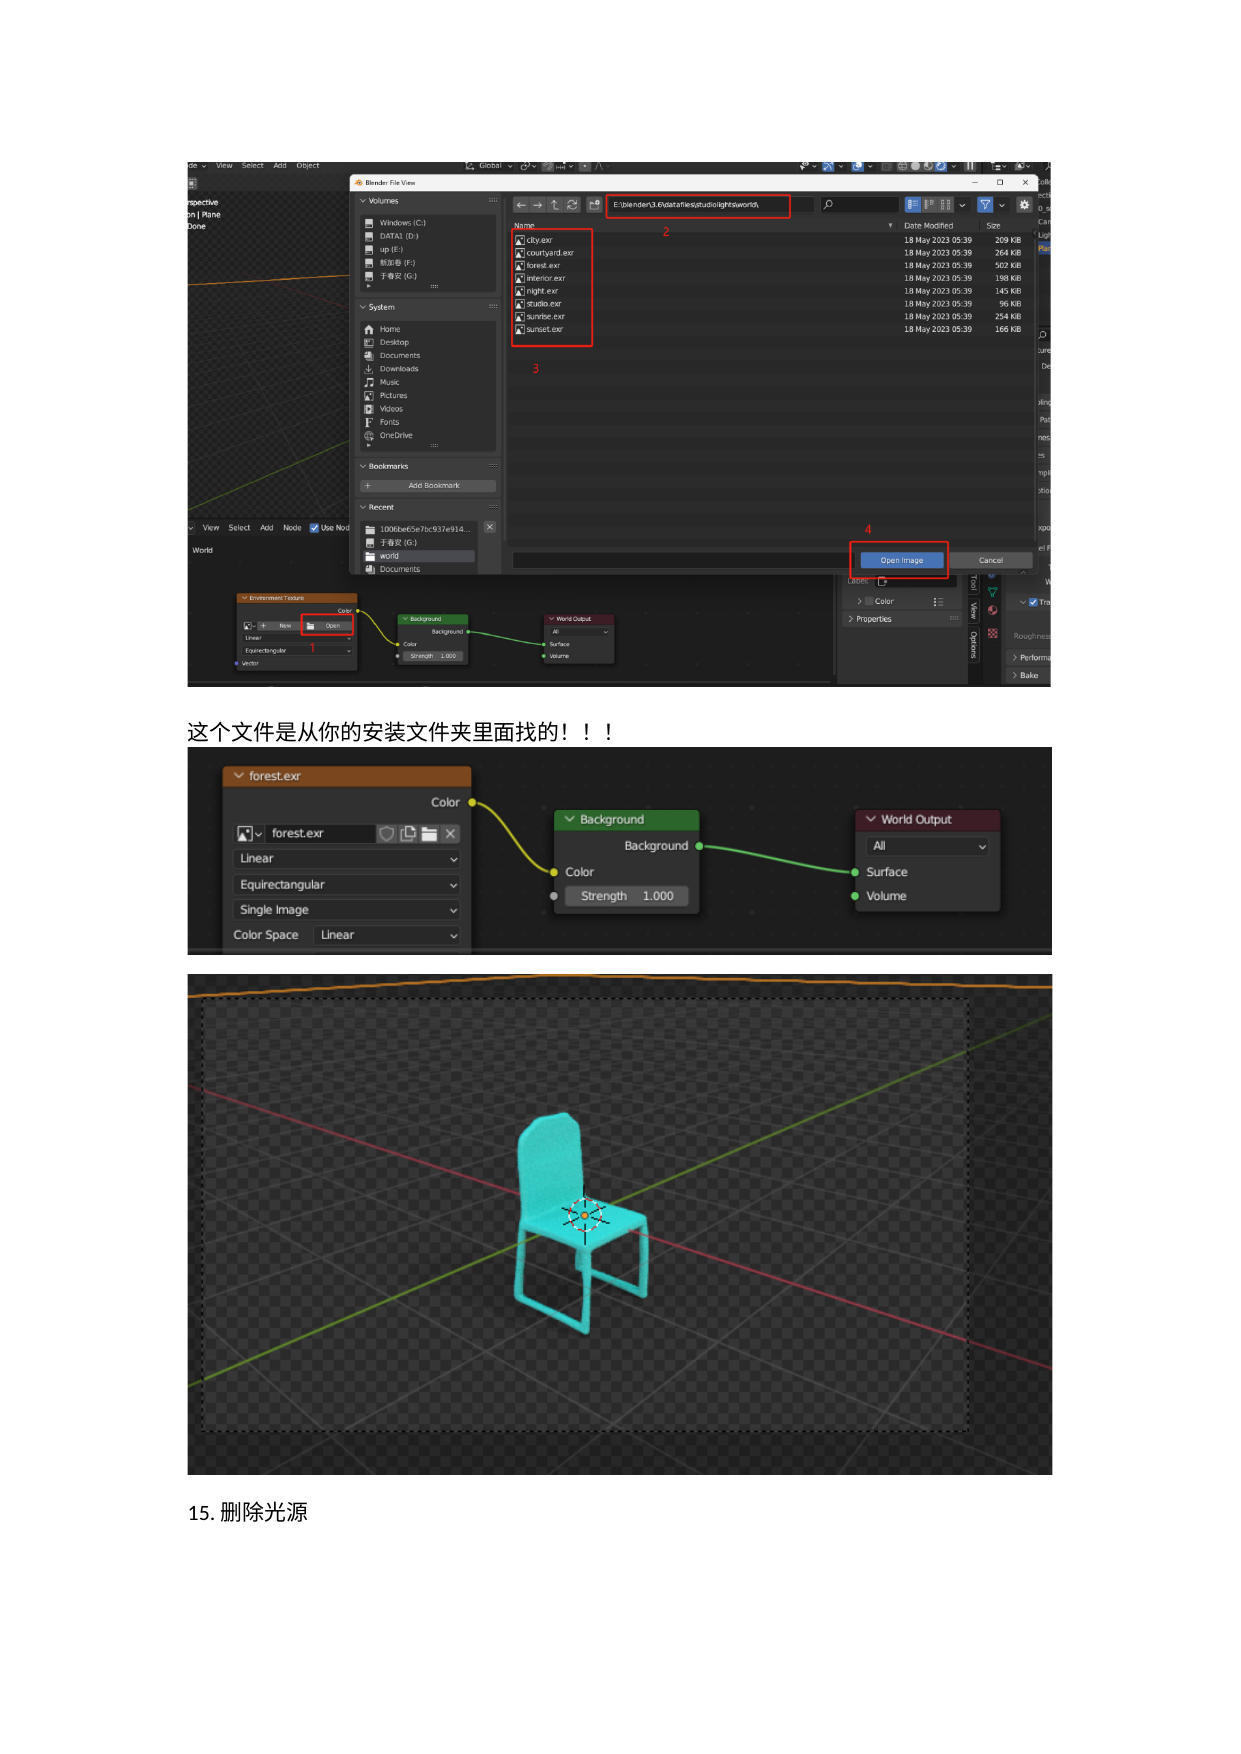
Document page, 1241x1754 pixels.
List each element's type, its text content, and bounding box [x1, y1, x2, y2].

list 删除光源 [187, 1494, 1053, 1527]
list 这个文件是从你的安装文件夹里面找的！！！ [187, 714, 1053, 747]
picture [187, 162, 1051, 687]
picture [187, 747, 1052, 955]
picture [187, 974, 1053, 1475]
